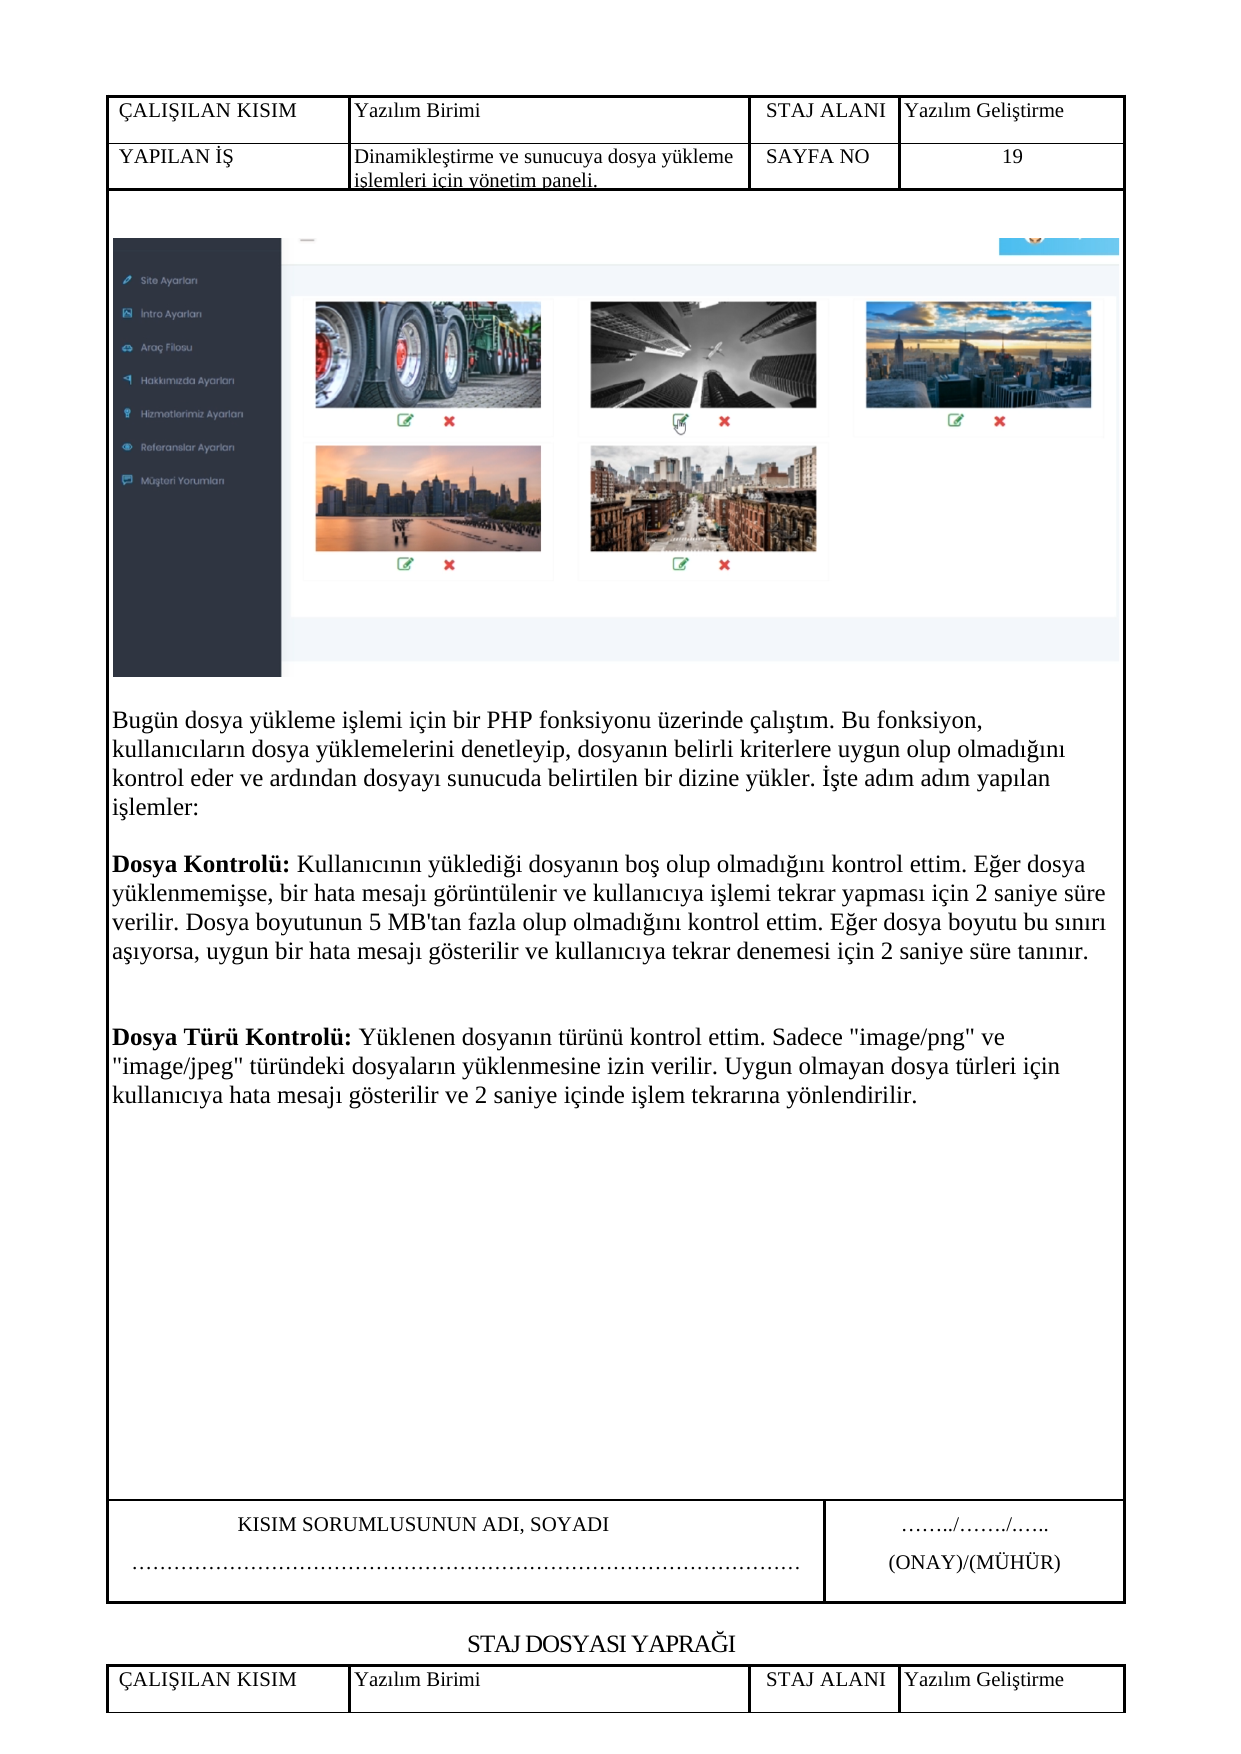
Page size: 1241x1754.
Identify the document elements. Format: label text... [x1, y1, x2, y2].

picture [113, 238, 1120, 677]
table_cell Bugün dosya yükleme işlemi için bir PHP fonksiyonu üzerinde çalıştım. Bu fonksiyon, kullanıcıların dosya yüklemelerini denetleyip, dosyanın belirli kriterlere uygun olup olmadığını kontrol eder ve ardından dosyayı sunucuda belirtilen bir dizine yükler. İşte adım adım yapılan işlemler: Dosya Kontrolü: Kullanıcının yüklediği dosyanın boş olup olmadığını kontrol ettim. Eğer dosya yüklenmemişse, bir hata mesajı görüntülenir ve kullanıcıya işlemi tekrar yapması için 2 saniye süre verilir. Dosya boyutunun 5 MB'tan fazla olup olmadığını kontrol ettim. Eğer dosya boyutu bu sınırı aşıyorsa, uygun bir hata mesajı gösterilir ve kullanıcıya tekrar denemesi için 2 saniye süre tanınır. Dosya Türü Kontrolü: Yüklenen dosyanın türünü kontrol ettim. Sadece "image/png" ve "image/jpeg" türündeki dosyaların yüklenmesine izin verilir. Uygun olmayan dosya türleri için kullanıcıya hata mesajı gösterilir ve 2 saniye içinde işlem tekrarına yönlendirilir. [109, 191, 1123, 1499]
table_cell YAPILAN İŞ [109, 144, 348, 187]
table_header Yazılım Geliştirme [901, 1667, 1123, 1712]
table_header Yazılım Birimi [351, 1667, 748, 1712]
table_cell KISIM SORUMLUSUNUN ADI, SOYADI …………………………………………………………………………………… [109, 1501, 823, 1601]
table_cell 19 [901, 144, 1123, 187]
table_header STAJ ALANI [751, 1667, 898, 1712]
table_header ÇALIŞILAN KISIM [109, 1667, 348, 1712]
text STAJ DOSYASI YAPRAĞI [467, 1629, 1137, 1658]
table_cell ……../……./.….. (ONAY)/(MÜHÜR) [826, 1501, 1123, 1601]
table_header Yazılım Birimi [351, 98, 748, 142]
table_header STAJ ALANI [751, 98, 898, 142]
table_header ÇALIŞILAN KISIM [109, 98, 348, 142]
table_cell SAYFA NO [751, 144, 898, 187]
table_header Yazılım Geliştirme [901, 98, 1123, 142]
